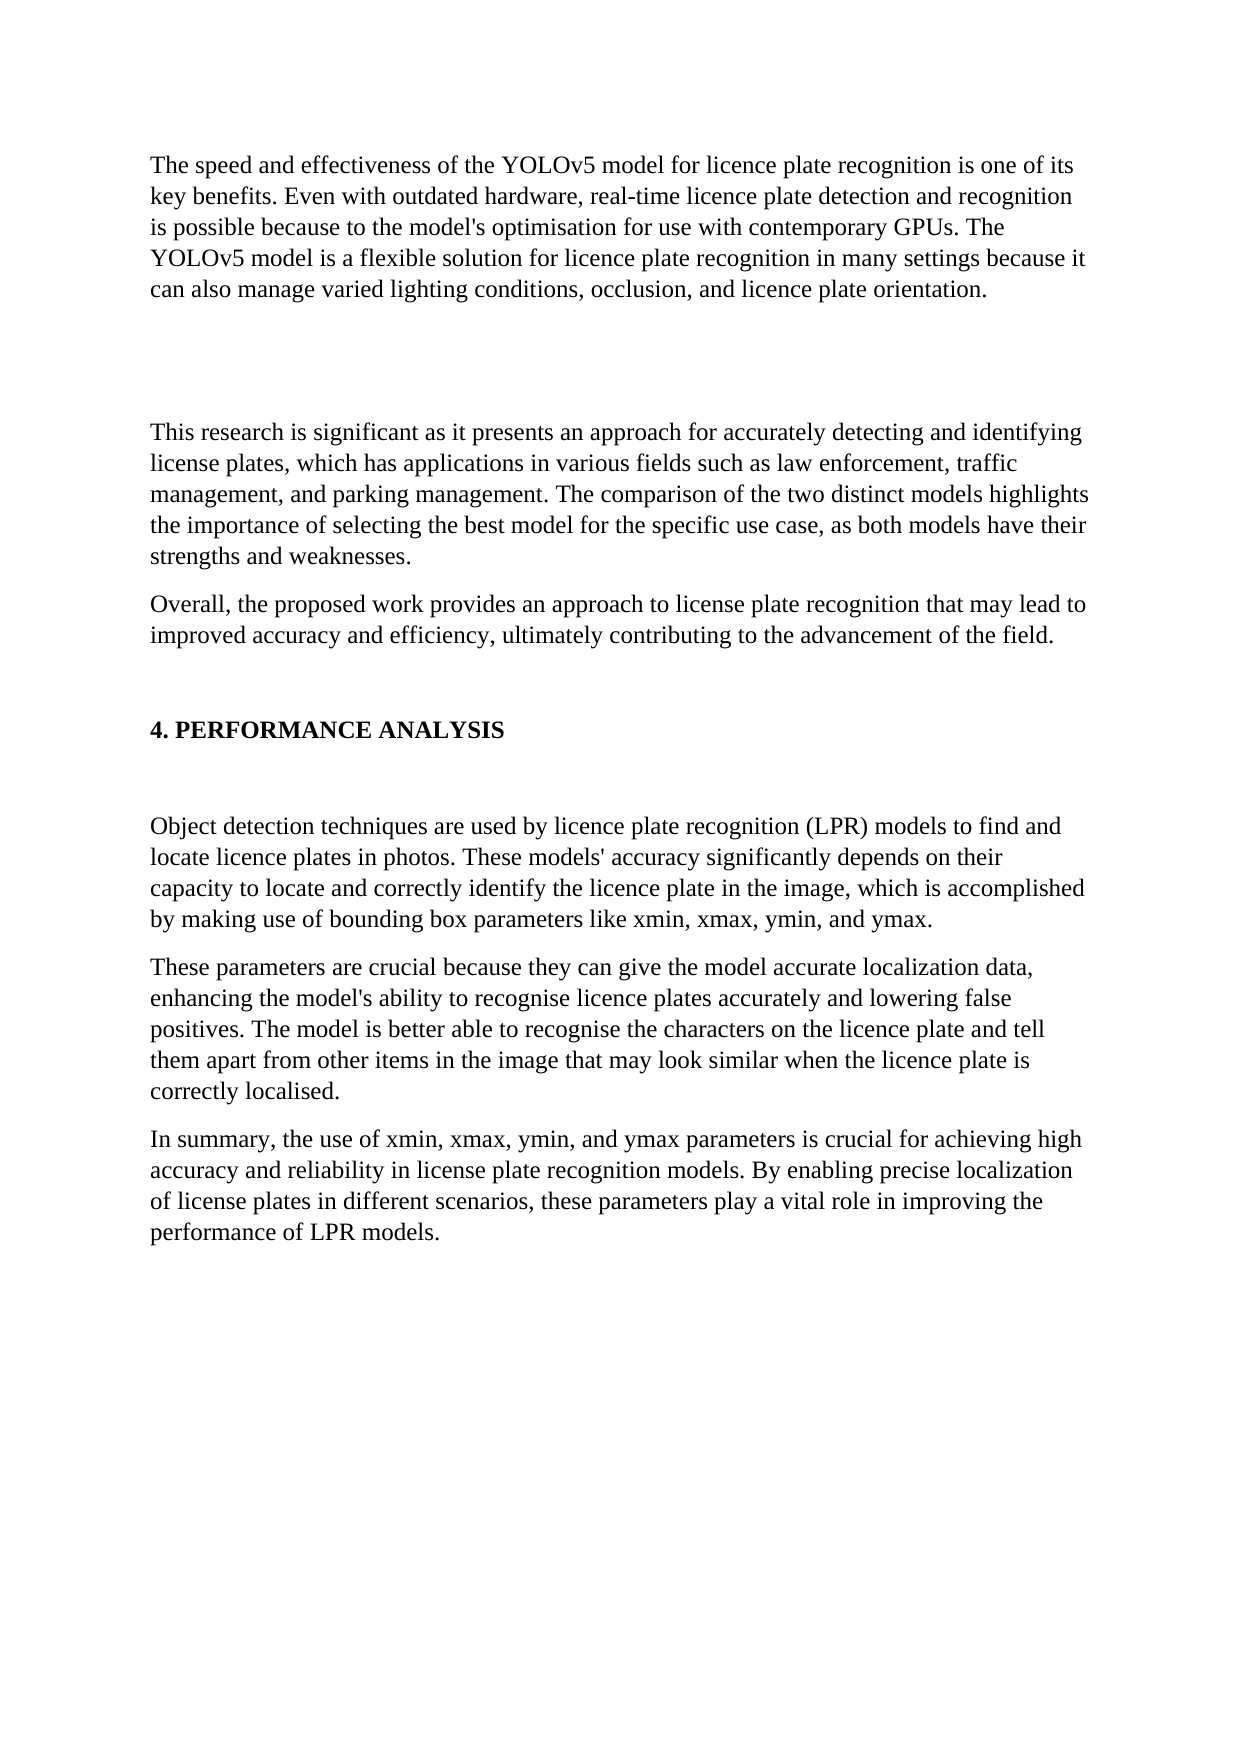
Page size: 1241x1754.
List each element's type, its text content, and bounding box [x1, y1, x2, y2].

text This research is significant as it presents an approach for accurately detecting and identifying license plates, which has applications in various fields such as law enforcement, traffic management, and parking management. The comparison of the two distinct models highlights the importance of selecting the best model for the specific use case, as both models have their strengths and weaknesses. [150, 417, 1090, 570]
text In summary, the use of xmin, xmax, ymin, and ymax parameters is crucial for achieving high accuracy and reliability in license plate recognition models. By enabling precise localization of license plates in different scenarios, these parameters play a vital role in improving the performance of LPR models. [150, 1124, 1090, 1246]
text Overall, the proposed work provides an approach to license plate recognition that may lead to improved accuracy and efficiency, ultimately contributing to the advancement of the field. [150, 589, 1090, 649]
text The speed and effectiveness of the YOLOv5 model for licence plate recognition is one of its key benefits. Even with outdated hardware, real-time licence plate detection and recognition is possible because to the model's optimisation for use with contemporary GPUs. The YOLOv5 model is a flexible solution for licence plate recognition in many settings because it can also manage varied lighting conditions, occlusion, and licence plate orientation. [150, 150, 1090, 303]
text Object detection techniques are used by licence plate recognition (LPR) models to find and locate licence plates in photos. These models' accuracy significantly depends on their capacity to locate and correctly identify the licence plate in the image, which is accomplished by making use of bounding box parameters like xmin, xmax, ymin, and ymax. [150, 811, 1090, 933]
text 4. PERFORMANCE ANALYSIS [150, 716, 1090, 744]
text These parameters are crucial because they can give the model accurate localization data, enhancing the model's ability to recognise licence plates accurately and lowering false positives. The model is better able to recognise the characters on the licence plate and tell them apart from other items in the image that may look similar when the licence plate is correctly localised. [150, 952, 1090, 1105]
